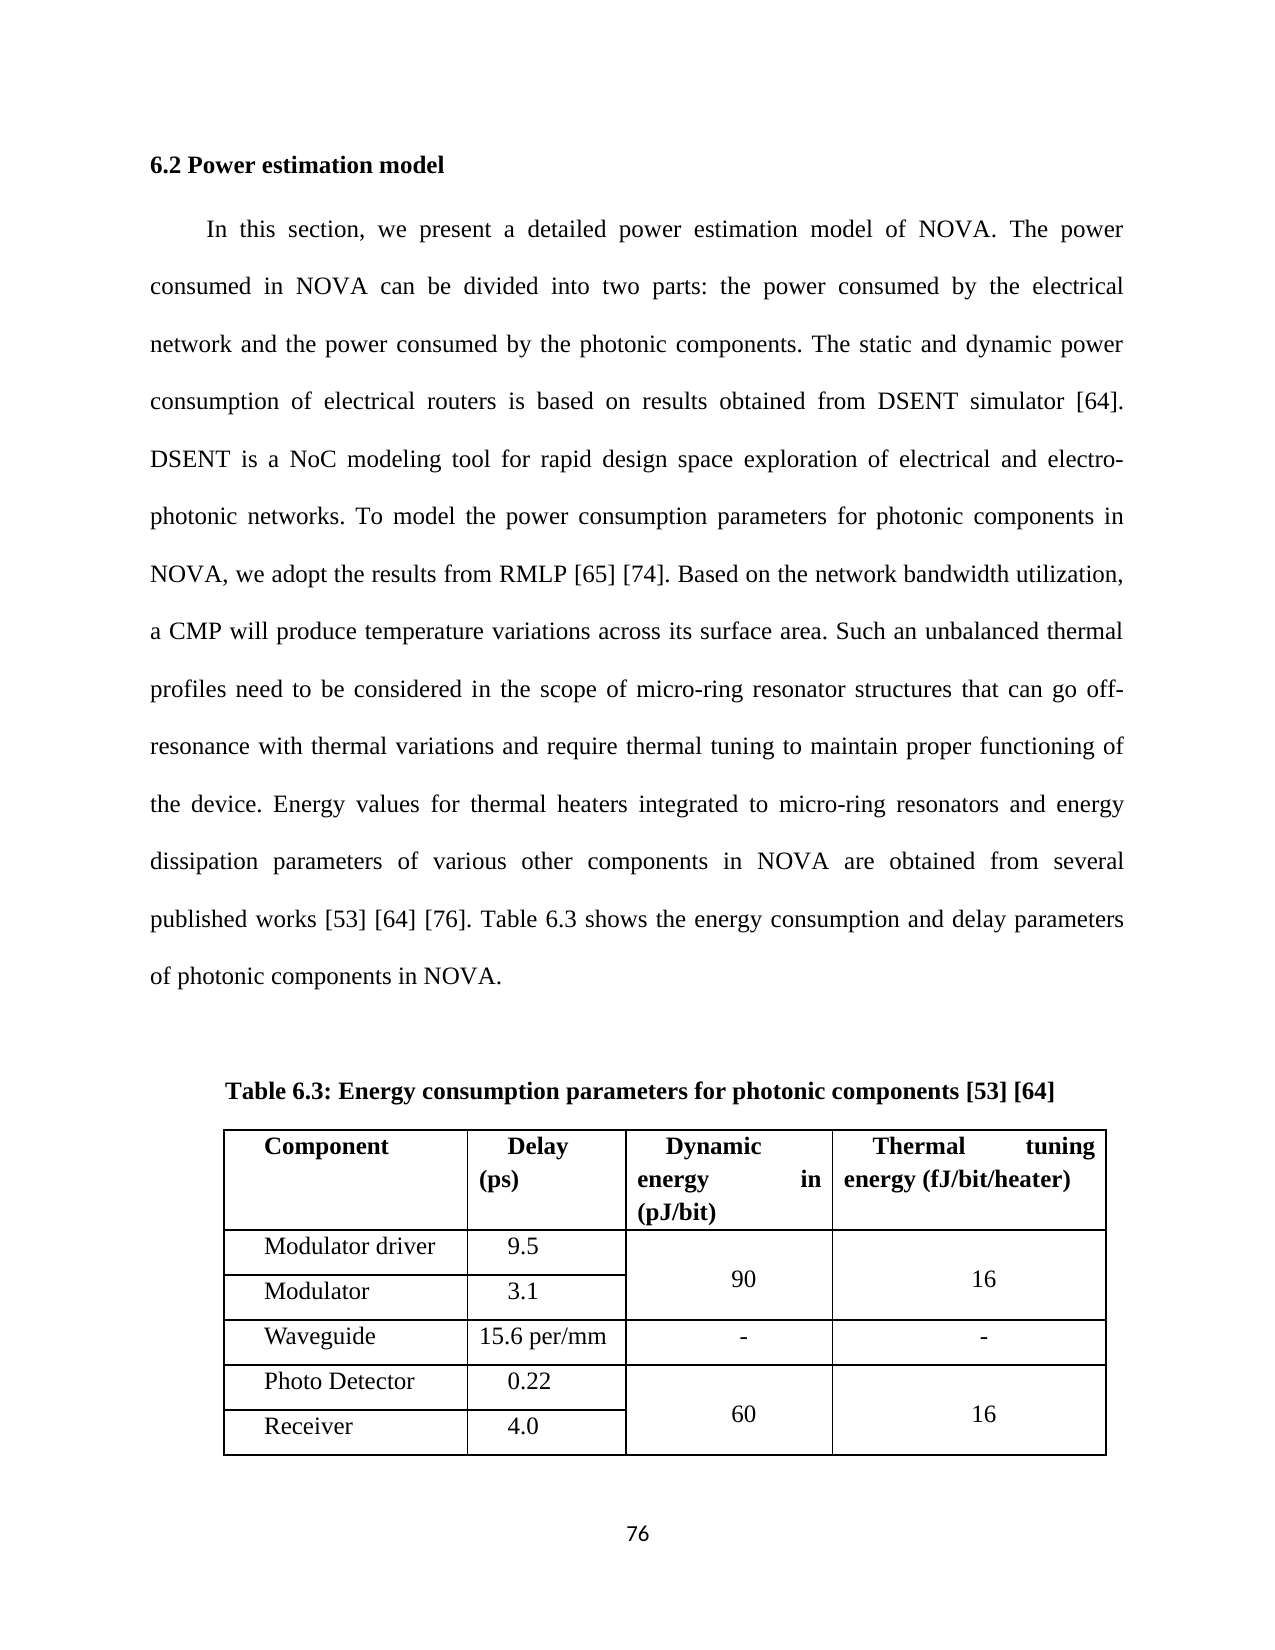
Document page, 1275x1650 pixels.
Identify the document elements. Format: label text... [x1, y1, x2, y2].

table_header Thermal tuning energy (fJ/bit/heater) [833, 1131, 1105, 1229]
text In this section, we present a detailed power estimation model of NOVA. The power consumed in NOVA can be divided into two parts: the power consumed by the electrical network and the power consumed by the photonic components. The static and dynamic power consumption of electrical routers is based on results obtained from DSENT simulator [64]. DSENT is a NoC modeling tool for rapid design space exploration of electrical and electro-photonic networks. To model the power consumption parameters for photonic components in NOVA, we adopt the results from RMLP [65] [74]. Based on the network bandwidth utilization, a CMP will produce temperature variations across its surface area. Such an unbalanced thermal profiles need to be considered in the scope of micro-ring resonator structures that can go off-resonance with thermal variations and require thermal tuning to maintain proper functioning of the device. Energy values for thermal heaters integrated to micro-ring resonators and energy dissipation parameters of various other components in NOVA are obtained from several published works [53] [64] [76]. Table 6.3 shows the energy consumption and delay parameters of photonic components in NOVA. [150, 214, 1125, 990]
table_cell 4.0 [468, 1411, 625, 1454]
table_cell 60 [627, 1366, 832, 1454]
table_cell 15.6 per/mm [468, 1321, 625, 1364]
table_header Dynamic energy in (pJ/bit) [627, 1131, 832, 1229]
table_cell - [627, 1321, 832, 1364]
text Table 6.3: Energy consumption parameters for photonic components [53] [64] [150, 1076, 1125, 1105]
text 6.2 Power estimation model [150, 150, 1125, 179]
table_header Component [225, 1131, 467, 1229]
table_cell - [833, 1321, 1105, 1364]
table_cell 0.22 [468, 1366, 625, 1409]
table_cell 90 [627, 1231, 832, 1319]
table_cell 3.1 [468, 1276, 625, 1319]
table_cell Modulator driver [225, 1231, 467, 1274]
table_cell 16 [833, 1231, 1105, 1319]
table_cell Photo Detector [225, 1366, 467, 1409]
table_cell 16 [833, 1366, 1105, 1454]
table_cell Waveguide [225, 1321, 467, 1364]
table_header Delay (ps) [468, 1131, 625, 1229]
table_cell Receiver [225, 1411, 467, 1454]
table_cell Modulator [225, 1276, 467, 1319]
table_cell 9.5 [468, 1231, 625, 1274]
